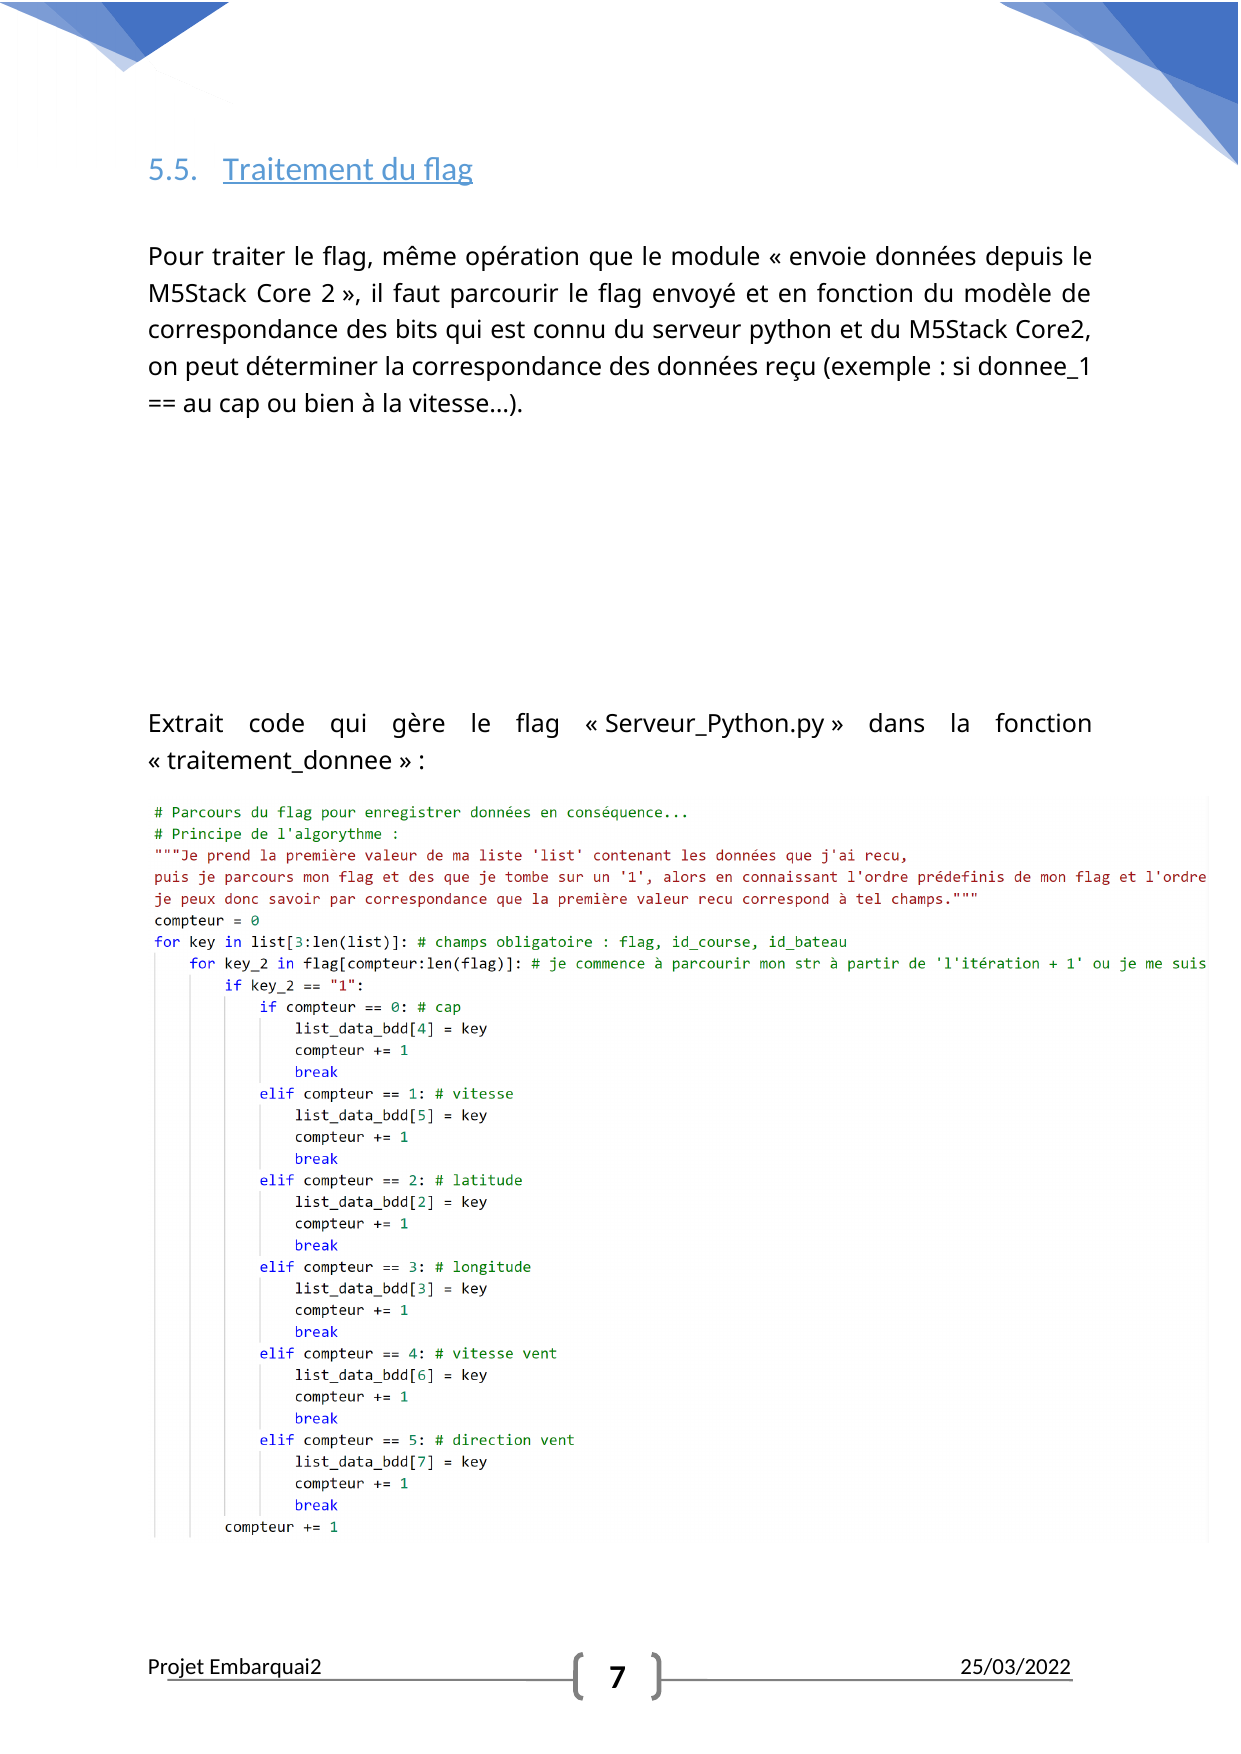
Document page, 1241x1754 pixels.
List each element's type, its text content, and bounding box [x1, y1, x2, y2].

picture [147, 796, 1209, 1543]
picture [0, 2, 233, 168]
text Extrait code qui gère le flag « Serveur_Python.py » dans la fonction « traitement_donnee » : [148, 706, 1093, 777]
picture [996, 2, 1238, 168]
text Pour traiter le flag, même opération que le module « envoie données depuis le M5Stack Core 2 », il faut parcourir le flag envoyé et en fonction du modèle de correspondance des bits qui est connu du serveur python et du M5Stack Core2, on peut déterminer la correspondance des données reçu (exemple : si donnee_1 == au cap ou bien à la vitesse…). [148, 238, 1093, 419]
subtitle Traitement du flag [148, 148, 1093, 188]
